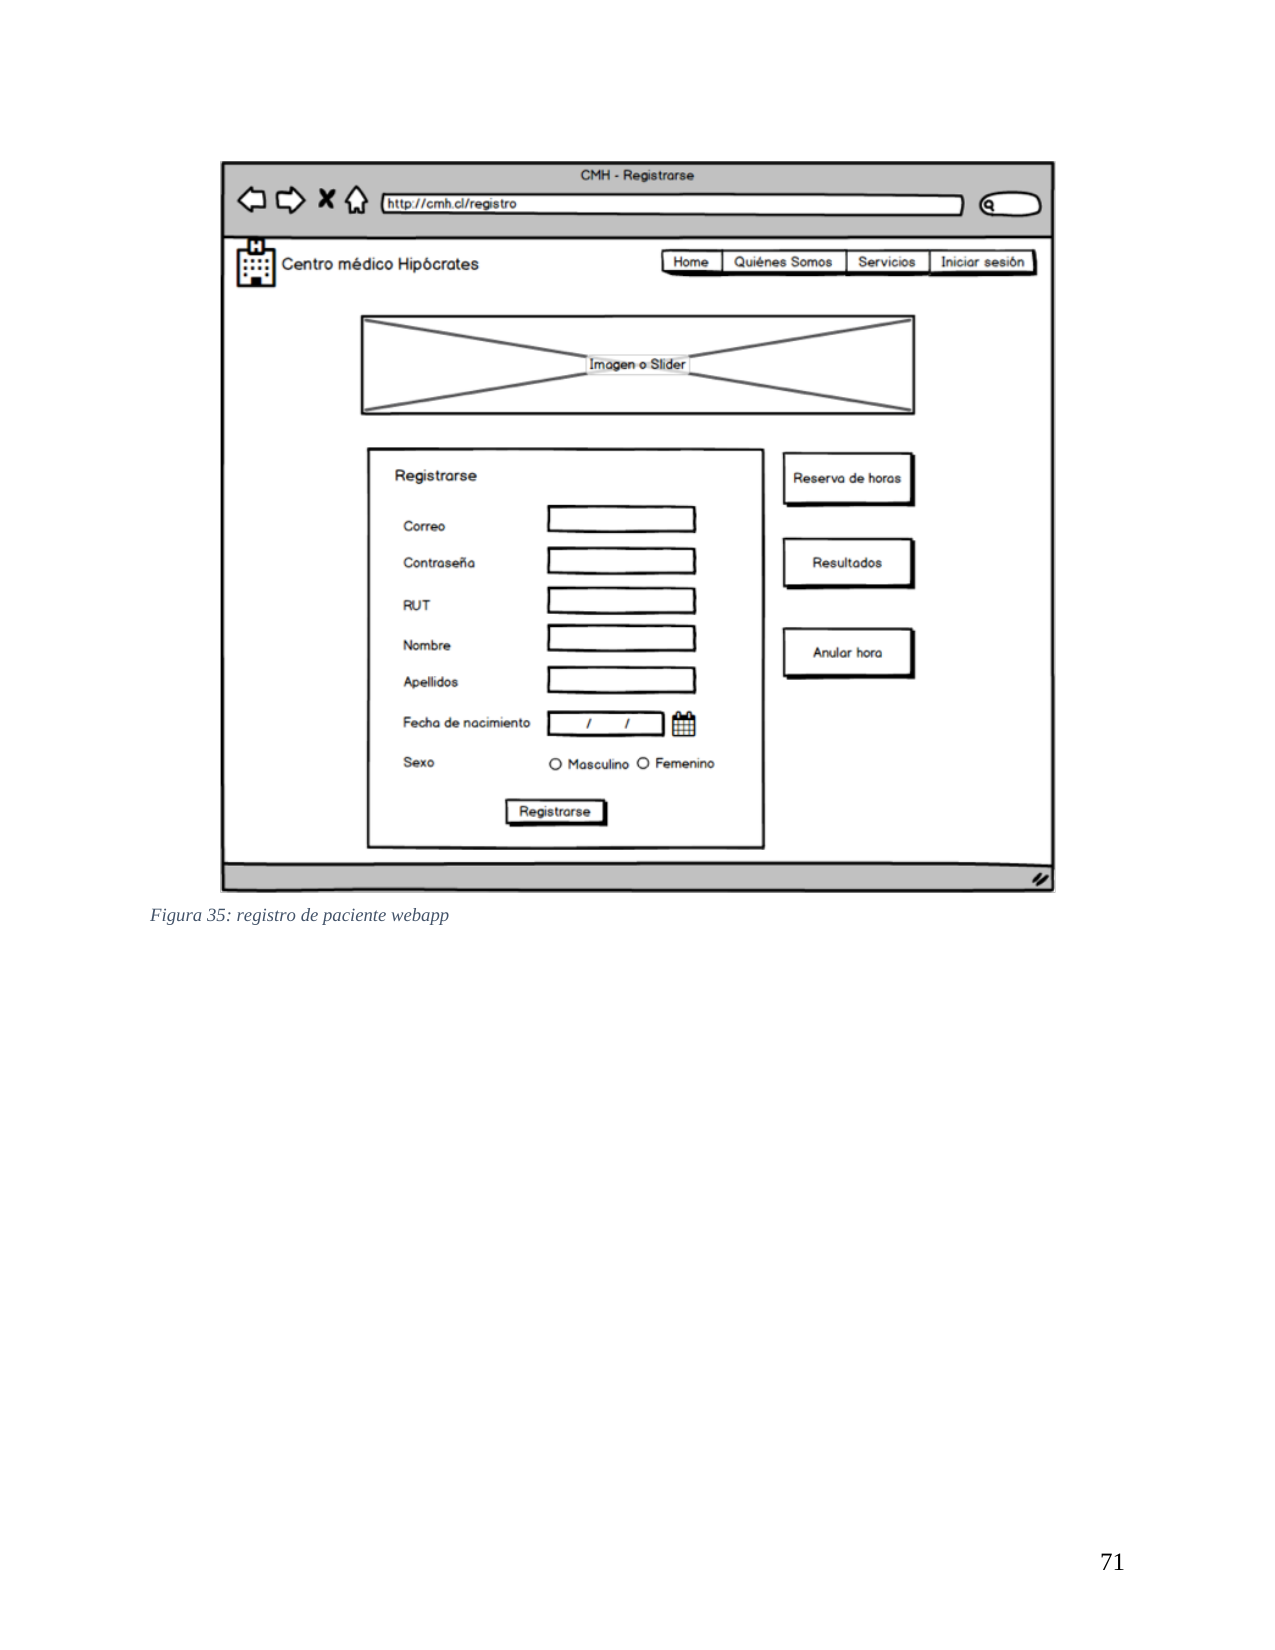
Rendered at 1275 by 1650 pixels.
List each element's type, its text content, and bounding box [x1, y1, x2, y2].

text Figura 35: registro de paciente webapp [150, 905, 1125, 926]
picture [150, 150, 1125, 905]
